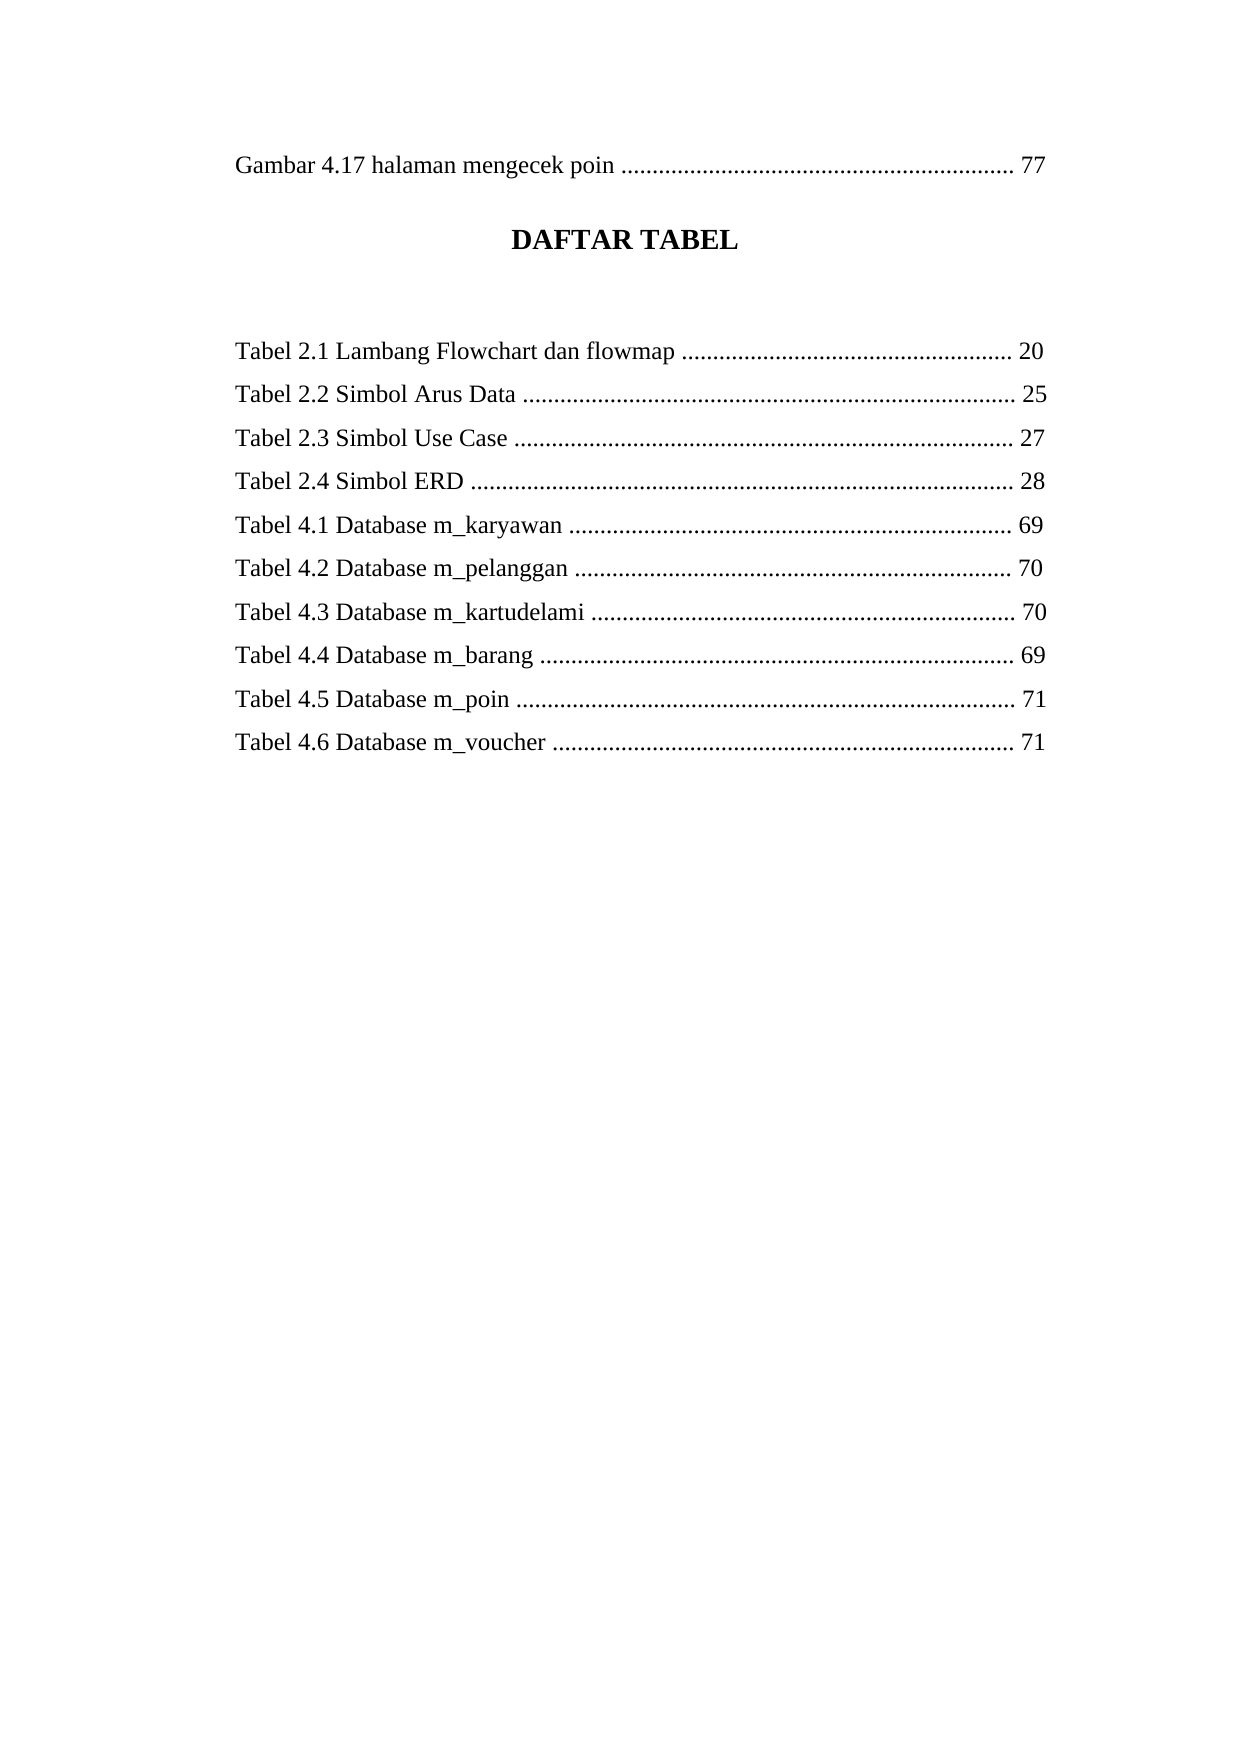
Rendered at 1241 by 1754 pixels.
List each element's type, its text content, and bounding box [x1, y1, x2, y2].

text Tabel 4.5 Database m_poin ................................................................................ 71 [235, 684, 1099, 712]
subtitle DAFTAR TABEL [150, 222, 1100, 256]
text Tabel 4.1 Database m_karyawan ....................................................................... 69 [235, 510, 1099, 538]
text Tabel 4.3 Database m_kartudelami .................................................................... 70 [235, 597, 1099, 626]
text Tabel 2.1 Lambang Flowchart dan flowmap ..................................................... 20 [235, 336, 1099, 365]
text Gambar 4.17 halaman mengecek poin ............................................................... 77 [235, 150, 1099, 179]
text Tabel 2.4 Simbol ERD ....................................................................................... 28 [235, 466, 1099, 495]
text Tabel 2.2 Simbol Arus Data ............................................................................... 25 [235, 379, 1099, 408]
text Tabel 2.3 Simbol Use Case ................................................................................ 27 [235, 423, 1099, 452]
text Tabel 4.4 Database m_barang ............................................................................ 69 [235, 641, 1099, 669]
text Tabel 4.6 Database m_voucher .......................................................................... 71 [235, 727, 1099, 756]
text Tabel 4.2 Database m_pelanggan ...................................................................... 70 [235, 553, 1099, 582]
